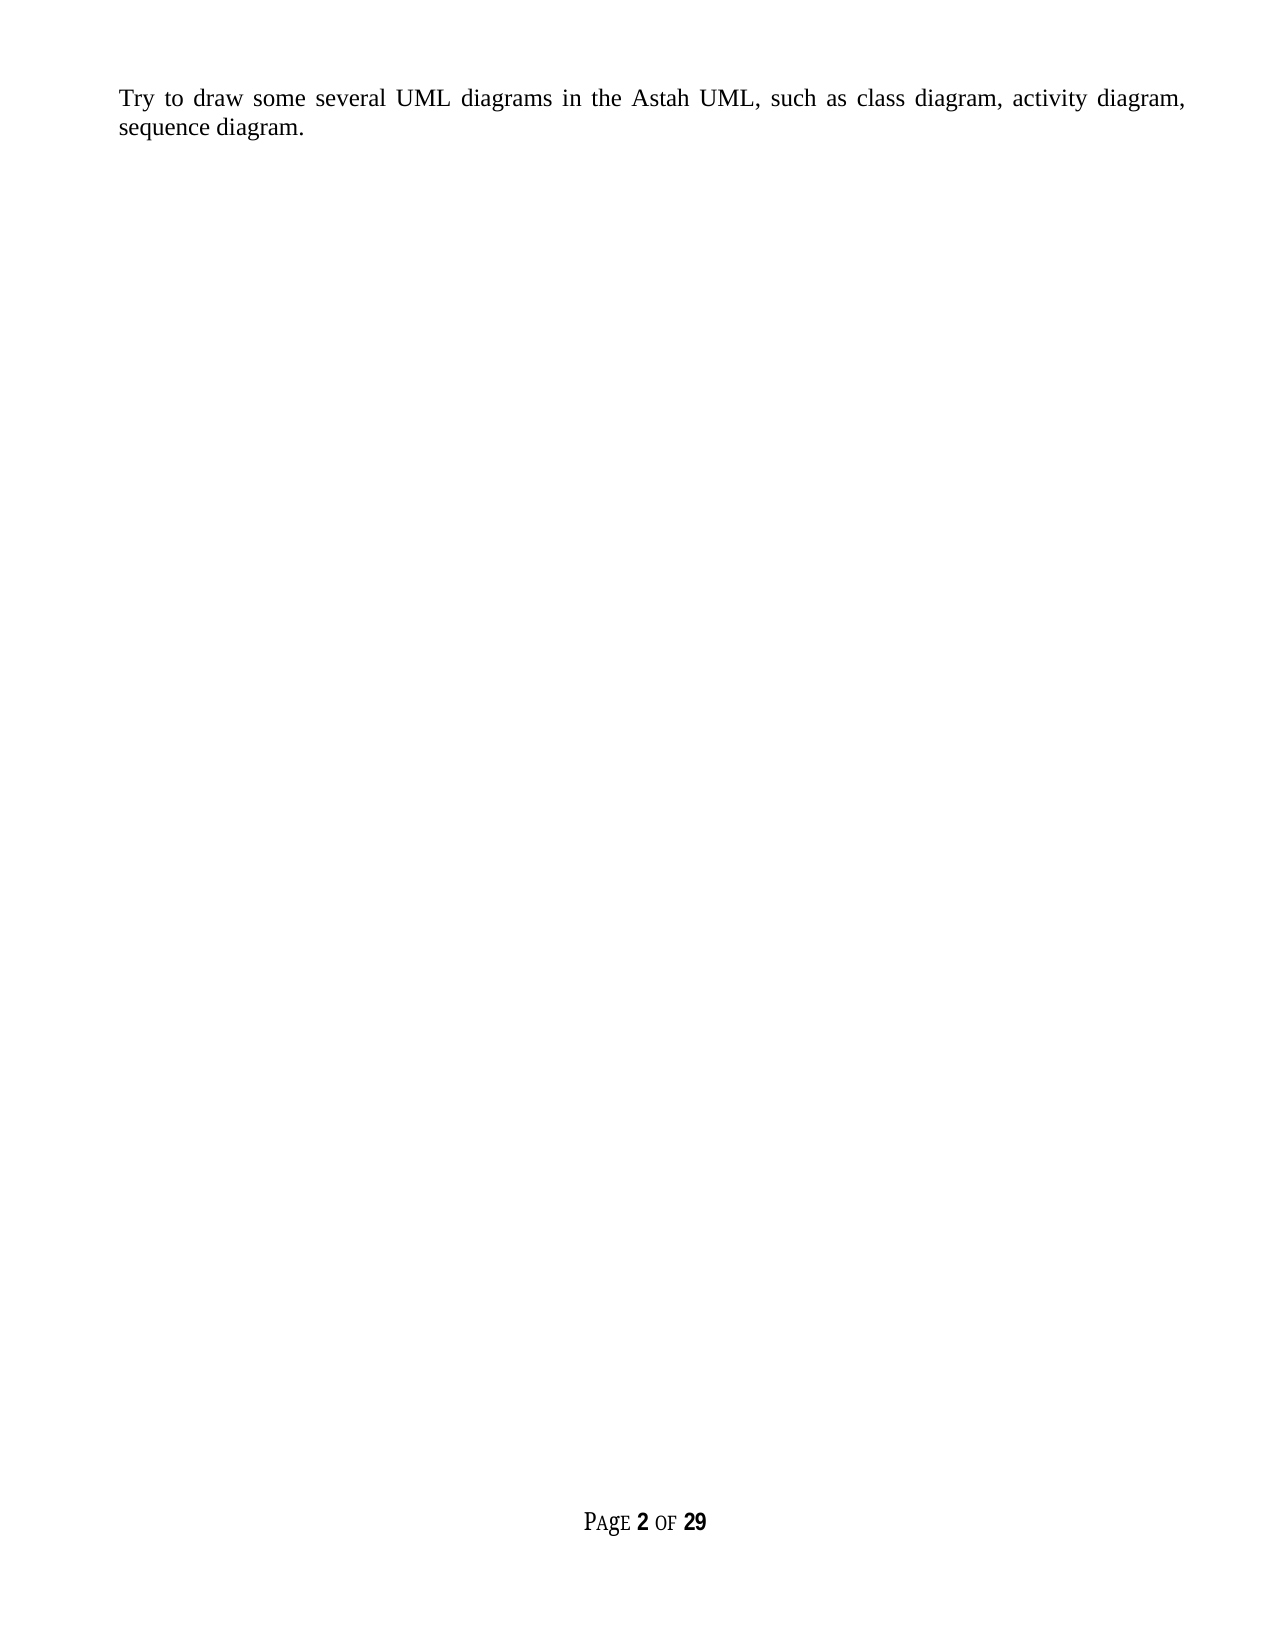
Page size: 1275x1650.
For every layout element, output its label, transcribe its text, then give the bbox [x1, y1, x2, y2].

text Try to draw some several UML diagrams in the Astah UML, such as class diagram, activity diagram, sequence diagram. [118, 83, 1187, 141]
